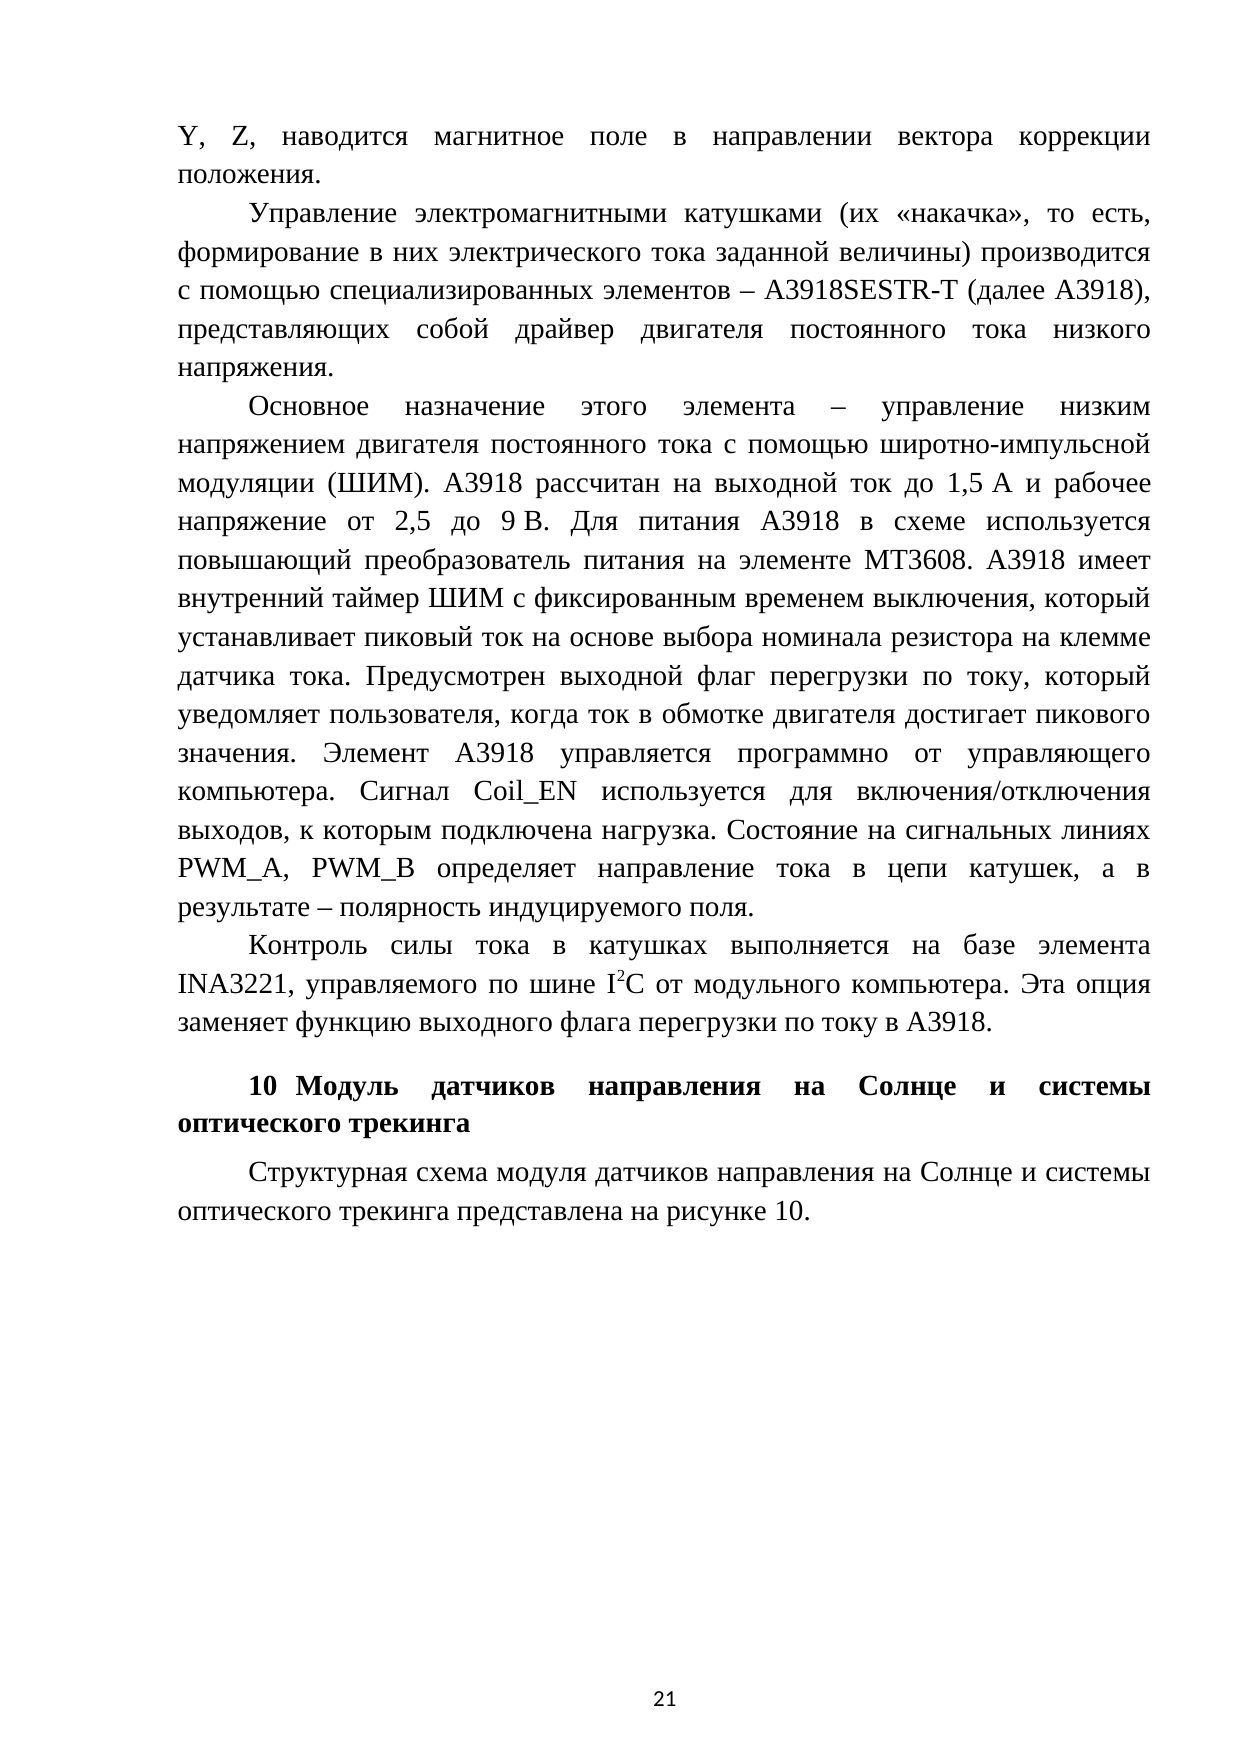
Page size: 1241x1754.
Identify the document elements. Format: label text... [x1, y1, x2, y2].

text Структурная схема модуля датчиков направления на Солнце и системы оптического трекинга представлена на рисунке 10. [177, 1154, 1152, 1226]
text Управление электромагнитными катушками (их «накачка», то есть, формирование в них электрического тока заданной величины) производится с помощью специализированных элементов – A3918SESTR-T (далее A3918), представляющих собой драйвер двигателя постоянного тока низкого напряжения. [177, 195, 1152, 383]
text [177, 118, 1152, 190]
subtitle Модуль датчиков направления на Солнце и системы оптического трекинга [177, 1068, 1152, 1138]
text Основное назначение этого элемента – управление низким напряжением двигателя постоянного тока с помощью широтно-импульсной модуляции (ШИМ). A3918 рассчитан на выходной ток до 1,5 А и рабочее напряжение от 2,5 до 9 В. Для питания A3918 в схеме используется повышающий преобразователь питания на элементе МТ3608. A3918 имеет внутренний таймер ШИМ с фиксированным временем выключения, который устанавливает пиковый ток на основе выбора номинала резистора на клемме датчика тока. Предусмотрен выходной флаг перегрузки по току, который уведомляет пользователя, когда ток в обмотке двигателя достигает пикового значения. Элемент A3918 управляется программно от управляющего компьютера. Сигнал Coil_EN используется для включения/отключения выходов, к которым подключена нагрузка. Состояние на сигнальных линиях PWM_А, PWM_В определяет направление тока в цепи катушек, а в результате – полярность индуцируемого поля. [177, 388, 1152, 922]
text Контроль силы тока в катушках выполняется на базе элемента INA3221, управляемого по шине I2C от модульного компьютера. Эта опция заменяет функцию выходного флага перегрузки по току в A3918. [177, 927, 1152, 1038]
